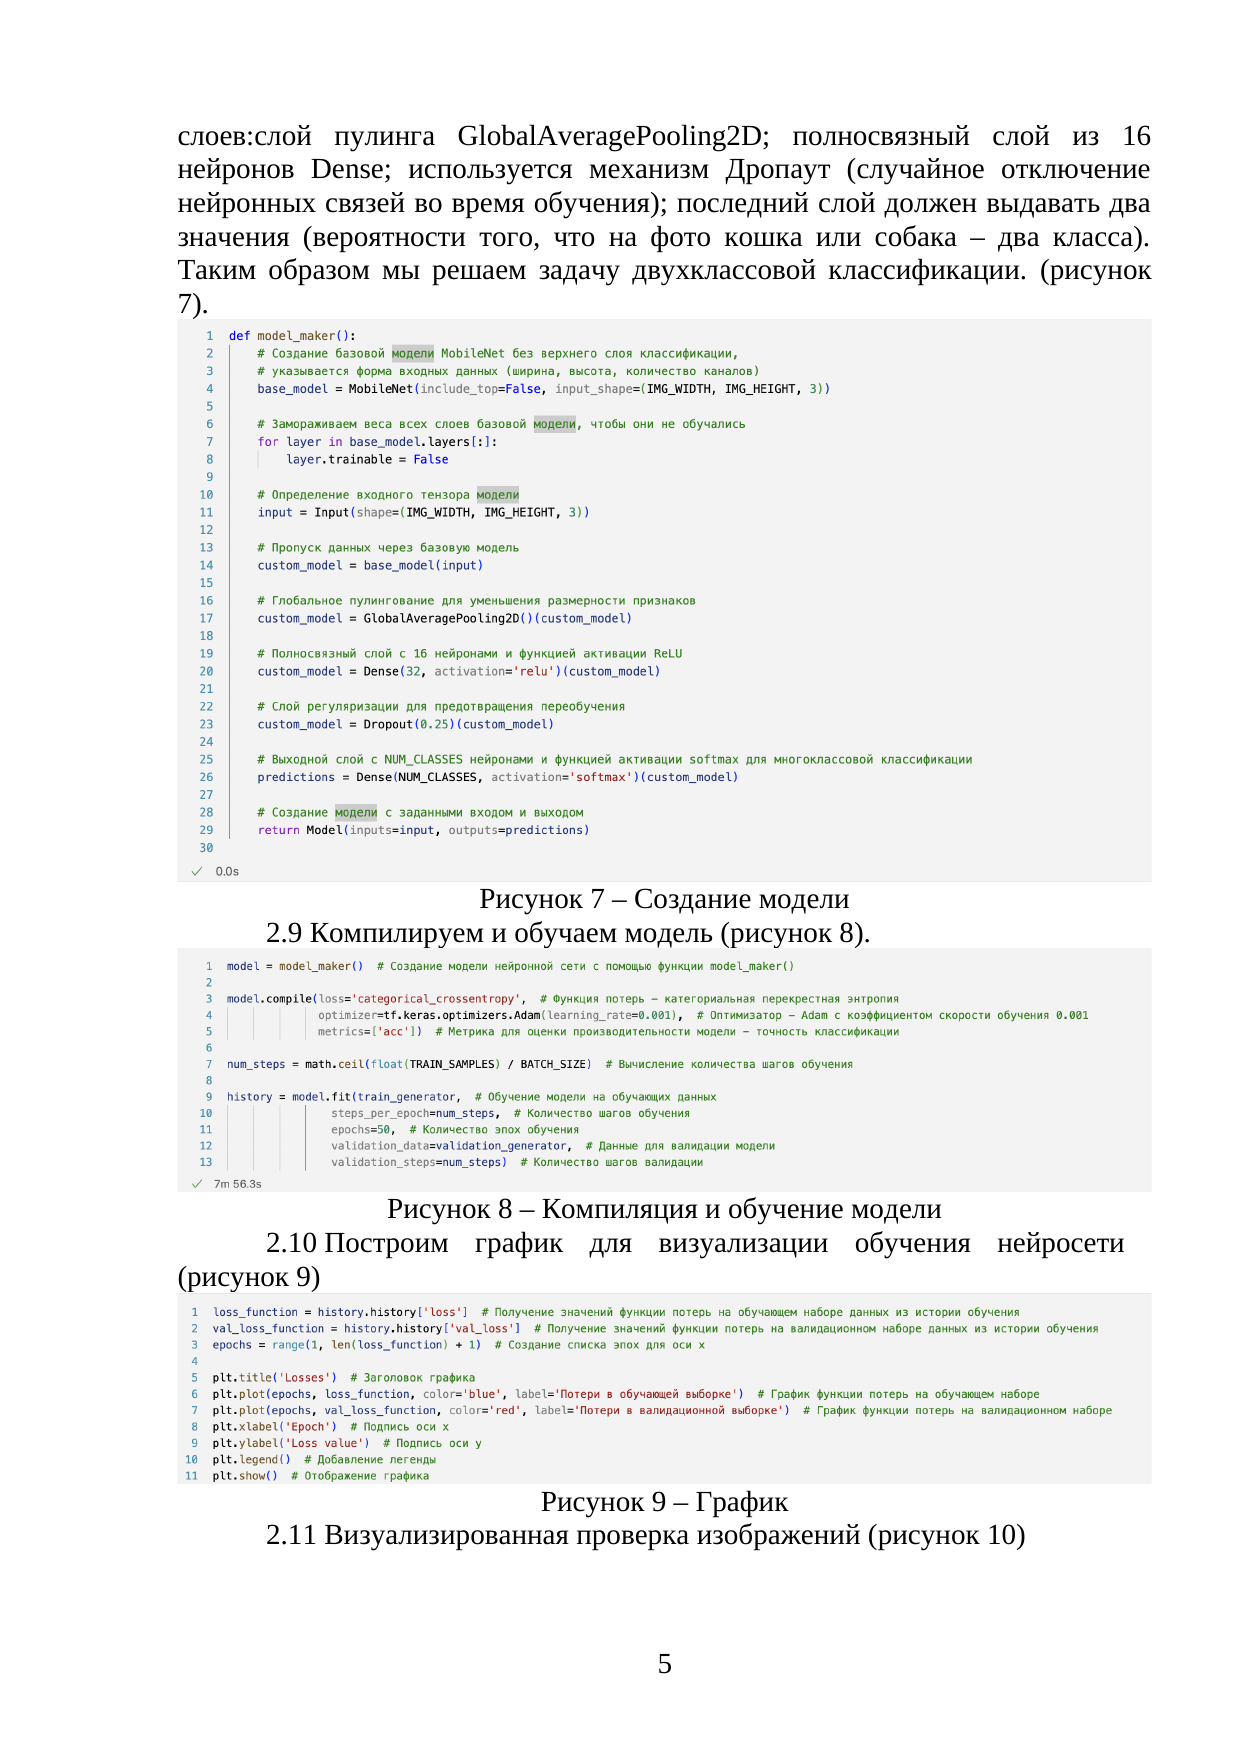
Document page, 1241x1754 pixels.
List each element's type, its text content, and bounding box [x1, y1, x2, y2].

subtitle Компилируем и обучаем модель (рисунок 8). [177, 915, 1152, 948]
picture [177, 948, 1152, 1192]
picture [177, 1292, 1152, 1484]
subtitle Построим график для визуализации обучения нейросети (рисунок 9) [177, 1225, 1152, 1292]
text Рисунок 8 – Компиляция и обучение модели [177, 1192, 1152, 1225]
text Рисунок 7 – Создание модели [177, 882, 1152, 915]
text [177, 118, 1152, 319]
subtitle Визуализированная проверка изображений (рисунок 10) [177, 1517, 1152, 1551]
picture [177, 319, 1152, 882]
text Рисунок 9 – График [177, 1484, 1152, 1517]
